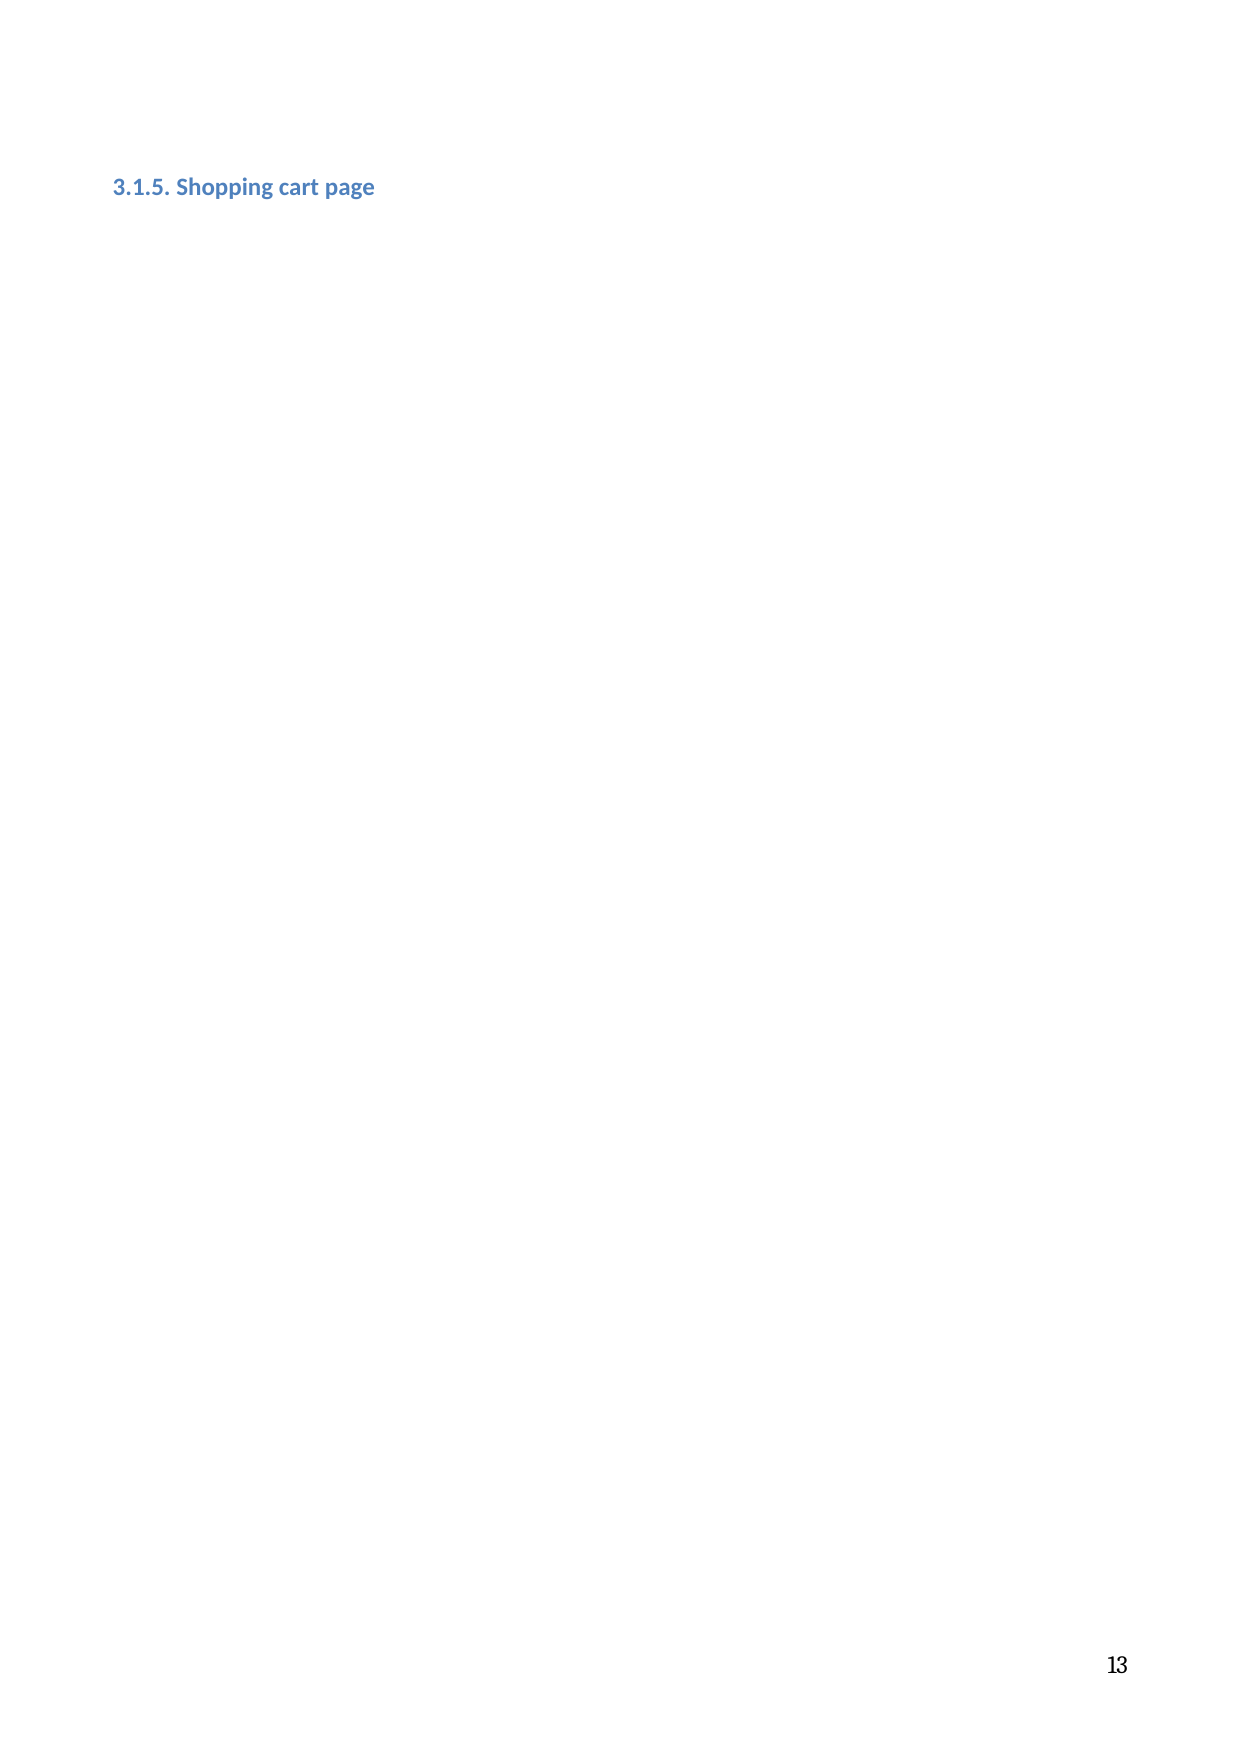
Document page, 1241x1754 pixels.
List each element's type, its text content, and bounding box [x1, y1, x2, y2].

text 3.1.5. Shopping cart page [112, 171, 583, 201]
